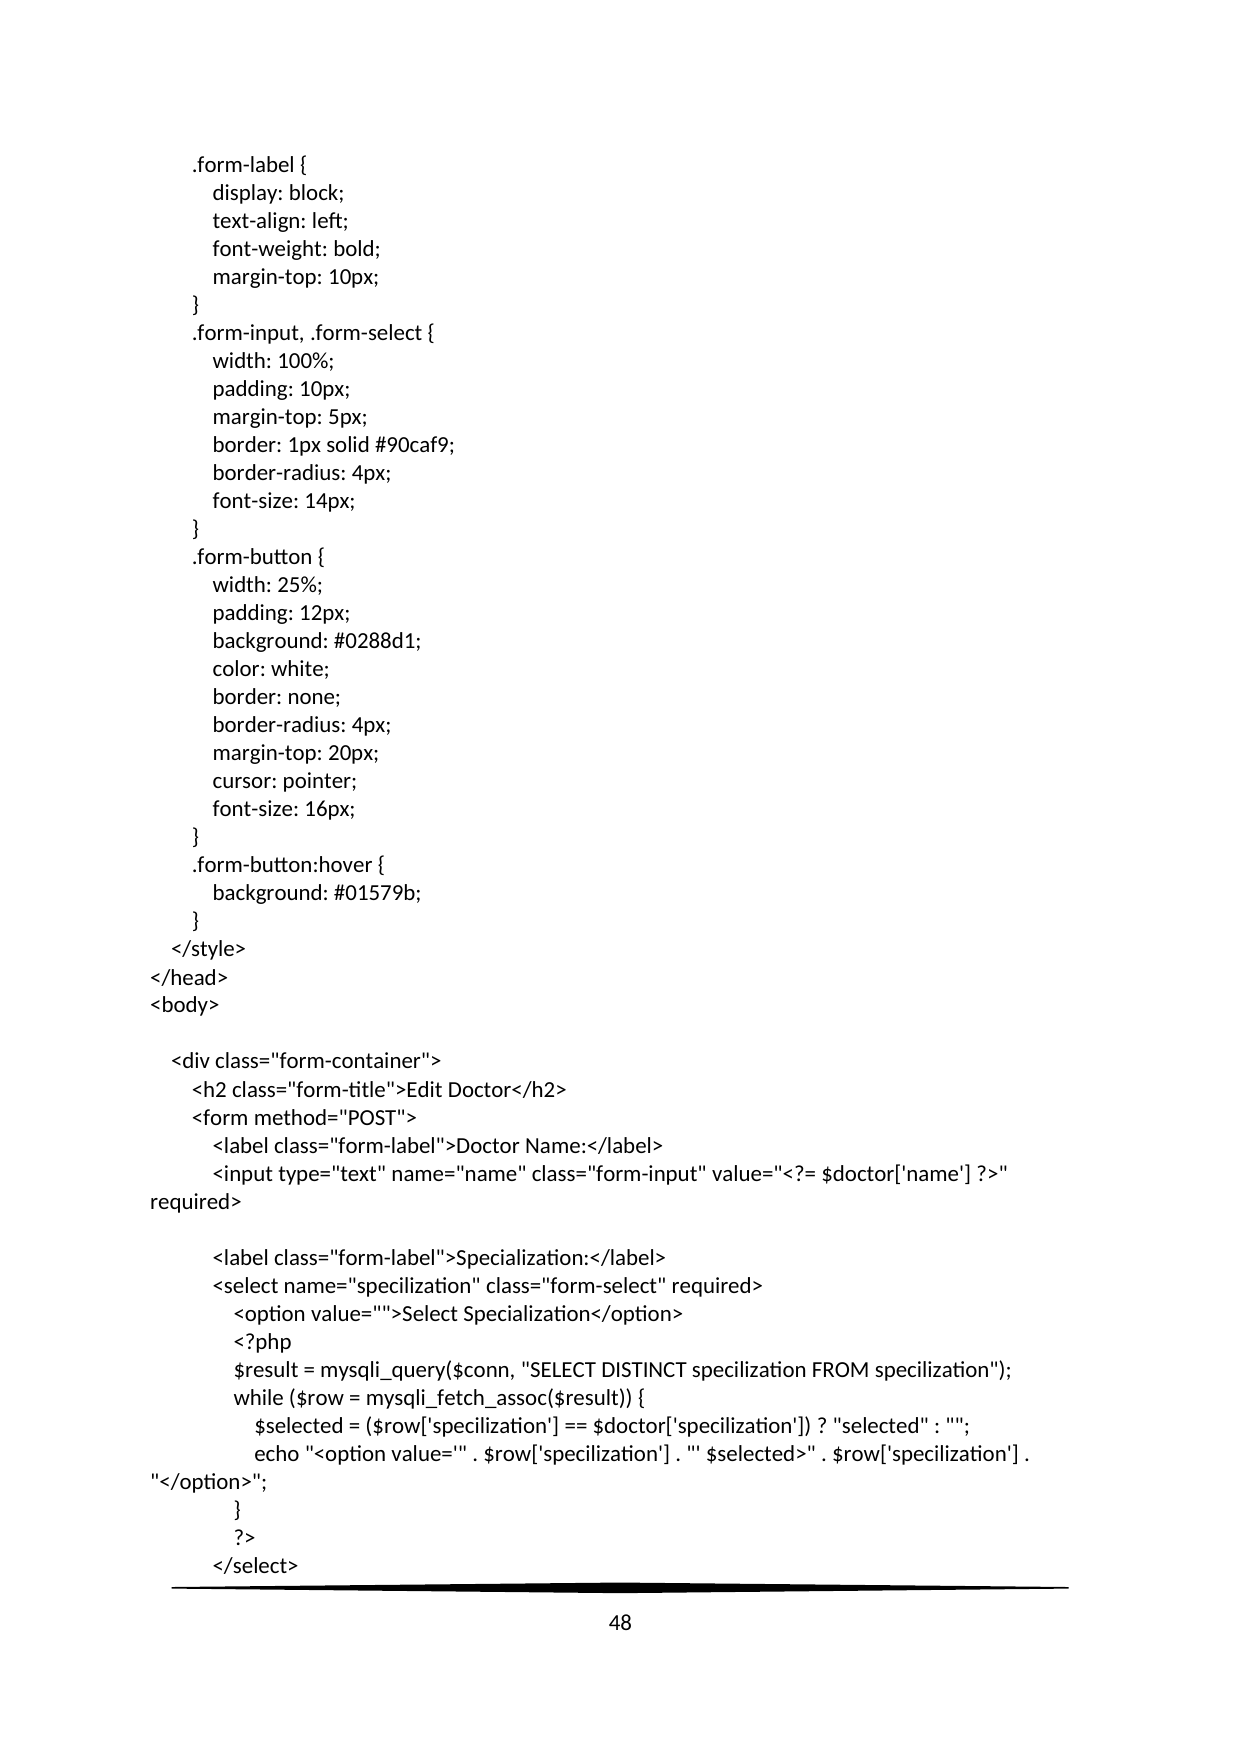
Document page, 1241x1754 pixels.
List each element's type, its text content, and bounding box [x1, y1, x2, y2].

text .form-input, .form-select { [150, 318, 1090, 346]
text margin-top: 20px; [150, 738, 1090, 766]
text border: 1px solid #90caf9; [150, 430, 1090, 458]
text <label class="form-label">Doctor Name:</label> [150, 1131, 1090, 1159]
text display: block; [150, 178, 1090, 206]
text $result = mysqli_query($conn, "SELECT DISTINCT specilization FROM specilization"); [150, 1355, 1090, 1383]
text color: white; [150, 654, 1090, 682]
text <option value="">Select Specialization</option> [150, 1299, 1090, 1327]
text font-weight: bold; [150, 234, 1090, 262]
text echo "<option value='" . $row['specilization'] . "' $selected>" . $row['specilization'] . "</option>"; [150, 1439, 1090, 1495]
text border-radius: 4px; [150, 710, 1090, 738]
text width: 25%; [150, 570, 1090, 598]
text <input type="text" name="name" class="form-input" value="<?= $doctor['name'] ?>" required> [150, 1159, 1090, 1215]
text background: #0288d1; [150, 626, 1090, 654]
text while ($row = mysqli_fetch_assoc($result)) { [150, 1383, 1090, 1411]
text text-align: left; [150, 206, 1090, 234]
text padding: 12px; [150, 598, 1090, 626]
text <div class="form-container"> [150, 1047, 1090, 1075]
text <?php [150, 1327, 1090, 1355]
text .form-button:hover { [150, 851, 1090, 878]
text width: 100%; [150, 346, 1090, 374]
text <body> [150, 991, 1090, 1019]
text padding: 10px; [150, 374, 1090, 402]
text font-size: 14px; [150, 486, 1090, 514]
text } [150, 514, 1090, 542]
text </select> [150, 1551, 1090, 1579]
text } [150, 1495, 1090, 1523]
text <label class="form-label">Specialization:</label> [150, 1243, 1090, 1271]
text <form method="POST"> [150, 1103, 1090, 1131]
text </head> [150, 963, 1090, 991]
text } [150, 822, 1090, 851]
text cursor: pointer; [150, 766, 1090, 794]
text } [150, 907, 1090, 934]
text </style> [150, 934, 1090, 963]
text .form-button { [150, 542, 1090, 570]
text .form-label { [150, 150, 1090, 178]
text <select name="specilization" class="form-select" required> [150, 1271, 1090, 1299]
text border: none; [150, 682, 1090, 710]
text font-size: 16px; [150, 794, 1090, 822]
text background: #01579b; [150, 878, 1090, 907]
text <h2 class="form-title">Edit Doctor</h2> [150, 1075, 1090, 1103]
text border-radius: 4px; [150, 458, 1090, 486]
text ?> [150, 1523, 1090, 1551]
text margin-top: 5px; [150, 402, 1090, 430]
text } [150, 290, 1090, 318]
text $selected = ($row['specilization'] == $doctor['specilization']) ? "selected" : ""; [150, 1411, 1090, 1439]
text margin-top: 10px; [150, 262, 1090, 290]
